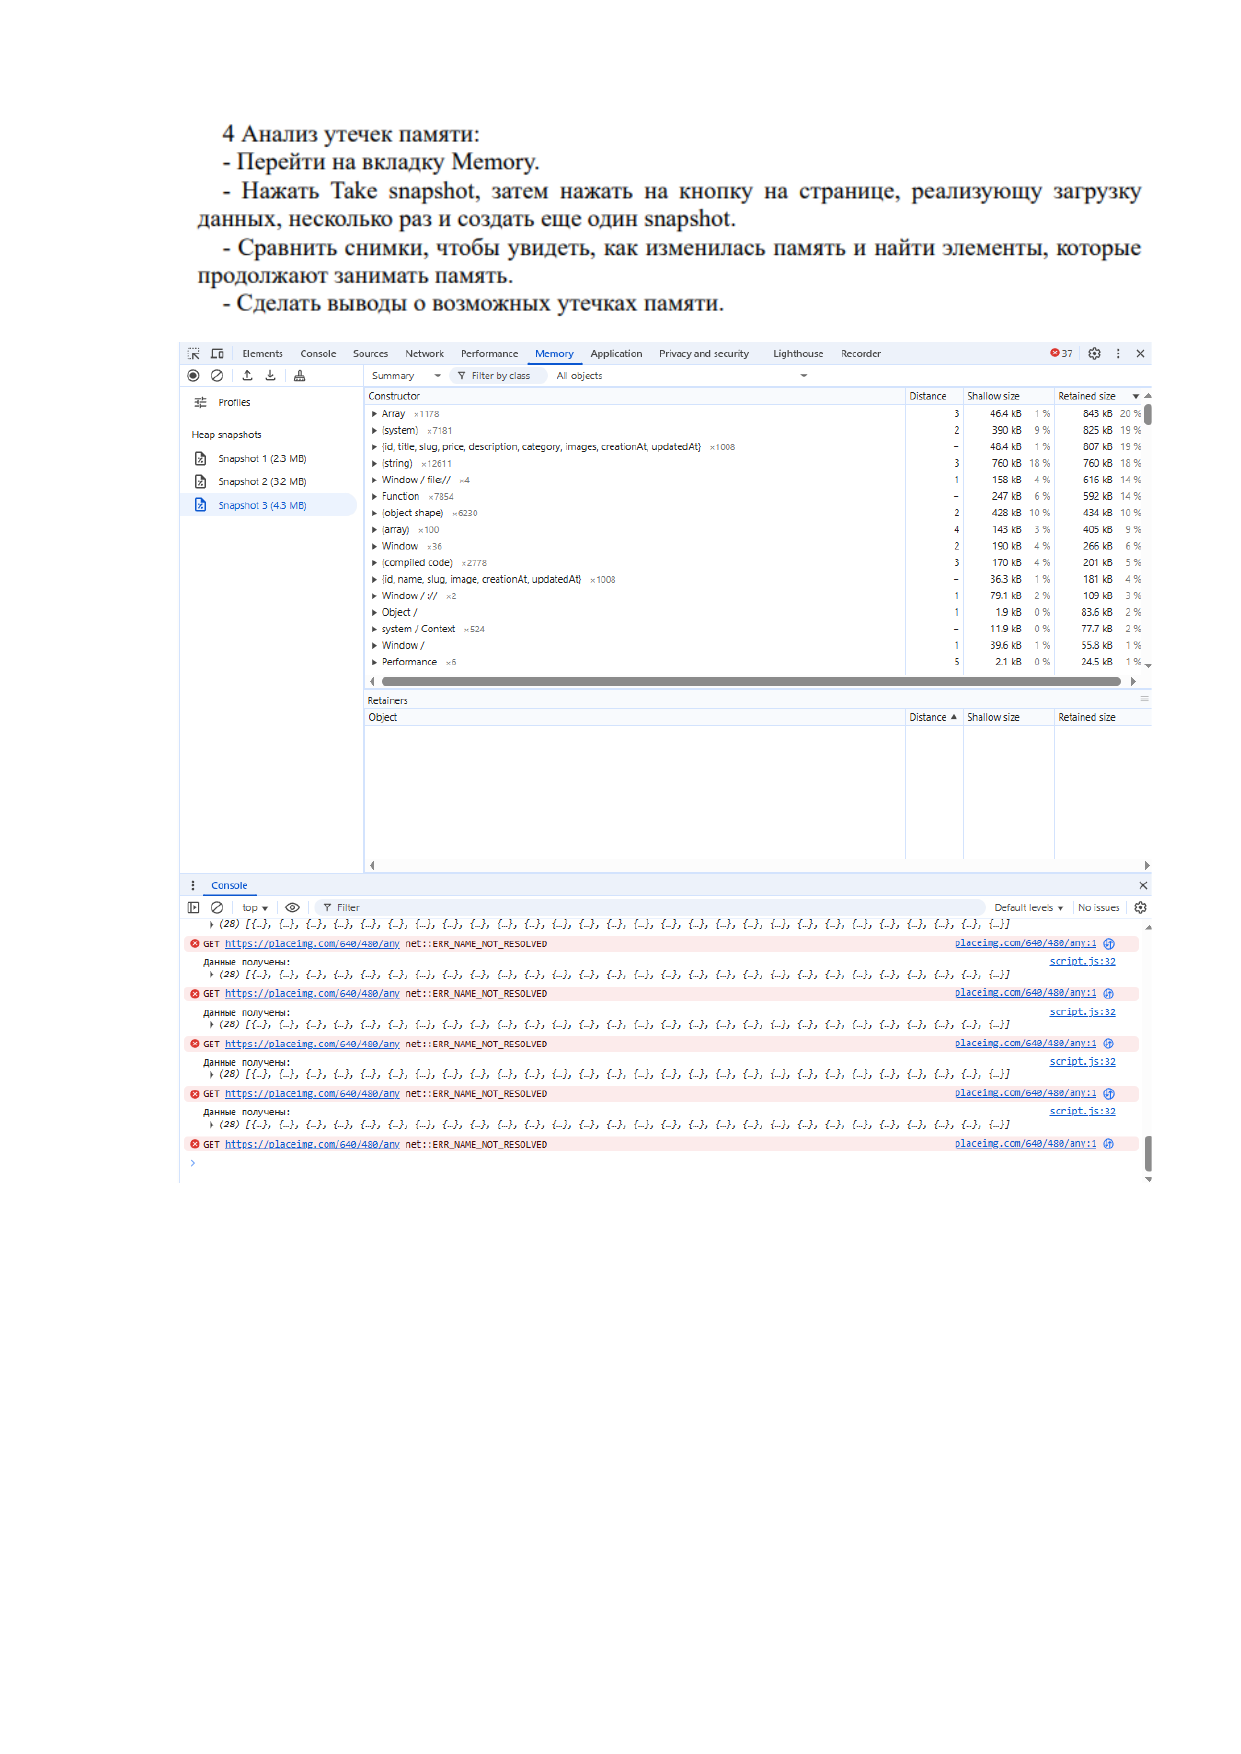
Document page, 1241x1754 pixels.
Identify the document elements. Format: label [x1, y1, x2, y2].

picture [177, 342, 1152, 1183]
picture [177, 118, 1152, 324]
